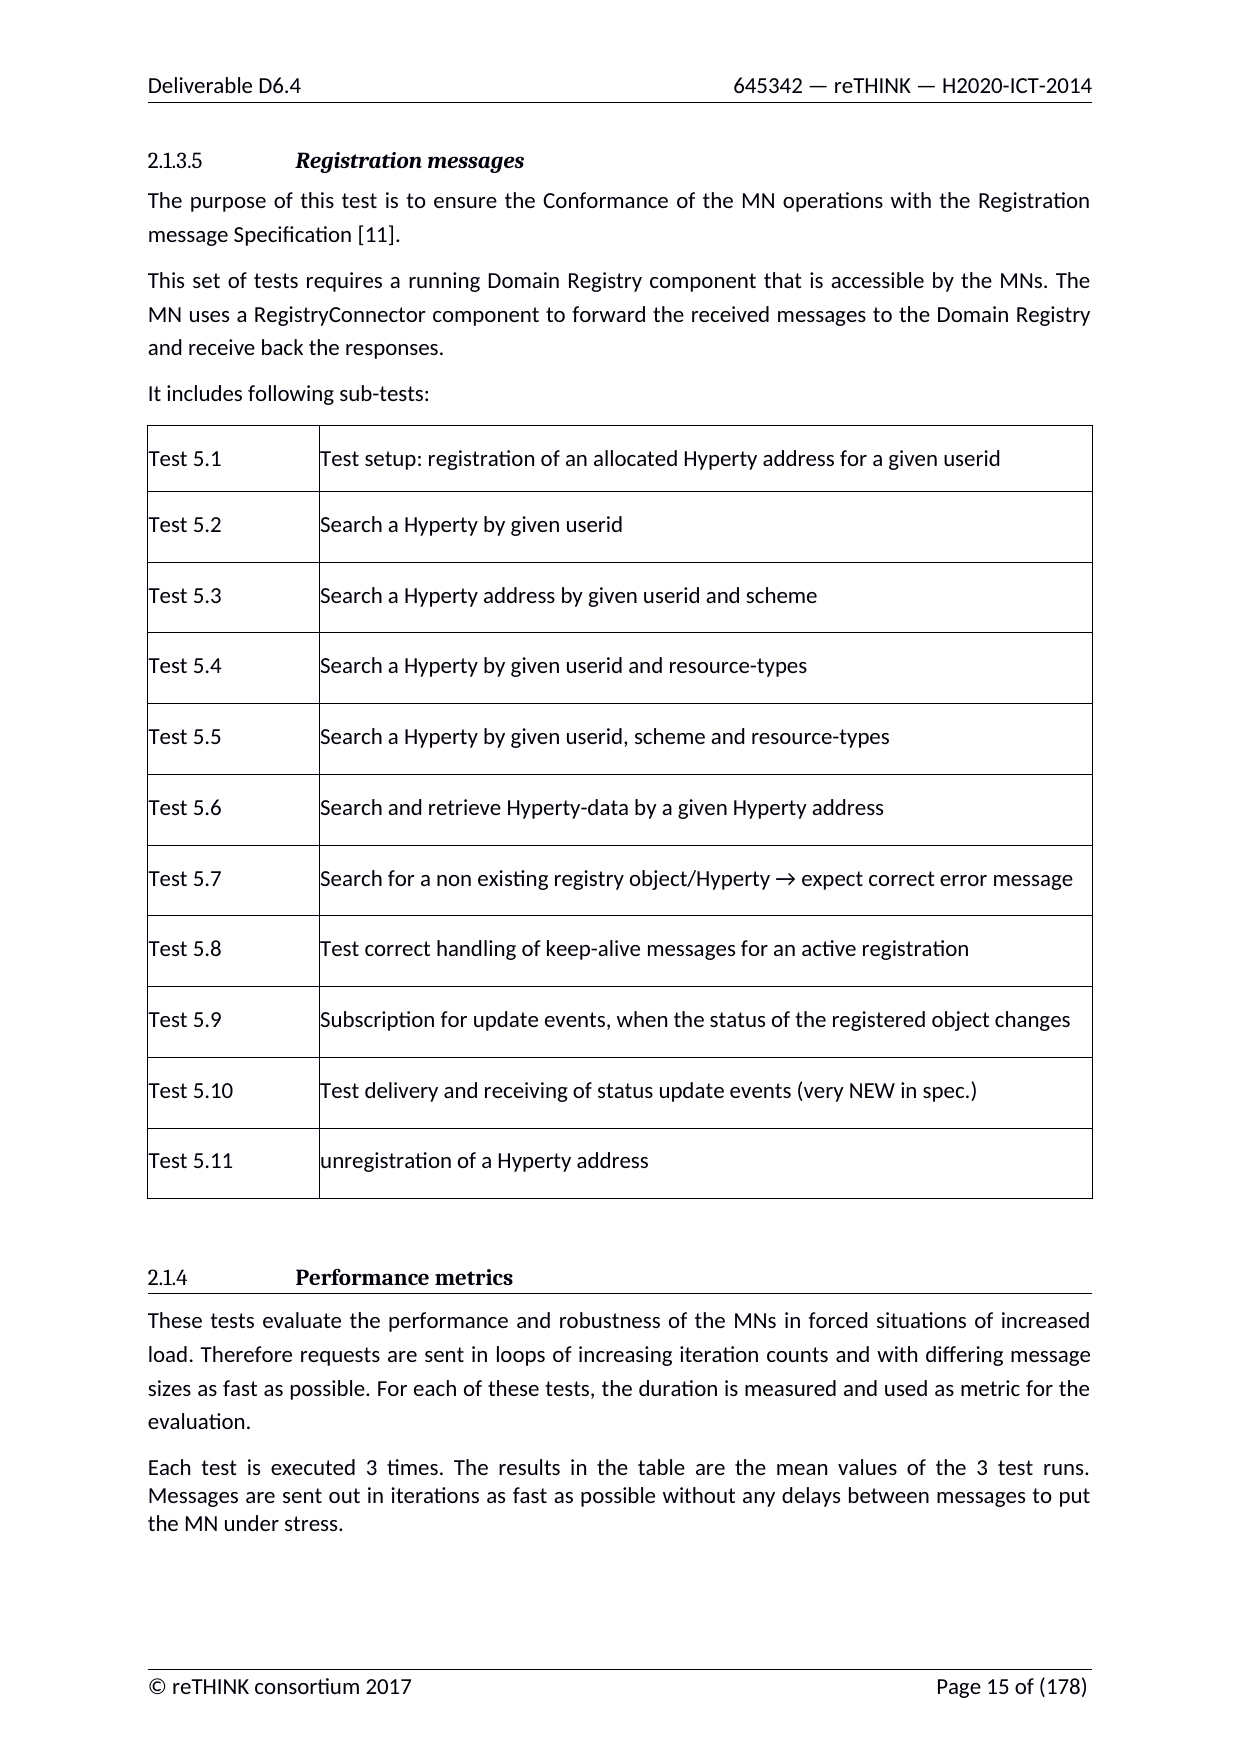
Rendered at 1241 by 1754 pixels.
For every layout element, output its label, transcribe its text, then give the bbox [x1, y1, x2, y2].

table_cell Test 5.2 [148, 492, 319, 562]
table_cell Test 5.9 [148, 987, 319, 1057]
table_cell unregistration of a Hyperty address [320, 1129, 1092, 1198]
table_cell Test 5.3 [148, 563, 319, 632]
table_cell Test correct handling of keep-alive messages for an active registration [320, 916, 1092, 986]
table_cell Test 5.11 [148, 1129, 319, 1198]
subtitle Performance metrics [148, 1265, 1092, 1293]
table_header Test setup: registration of an allocated Hyperty address for a given userid [320, 426, 1092, 491]
text These tests evaluate the performance and robustness of the MNs in forced situations of increased load. Therefore requests are sent in loops of increasing iteration counts and with differing message sizes as fast as possible. For each of these tests, the duration is measured and used as metric for the evaluation. [148, 1307, 1092, 1435]
table_cell Search and retrieve Hyperty-data by a given Hyperty address [320, 775, 1092, 844]
table_cell Subscription for update events, when the status of the registered object changes [320, 987, 1092, 1057]
table_cell Test 5.4 [148, 633, 319, 703]
table_cell Test 5.10 [148, 1058, 319, 1127]
table_cell Search for a non existing registry object/Hyperty → expect correct error message [320, 846, 1092, 915]
text The purpose of this test is to ensure the Conformance of the MN operations with the Registration message Specification [11]. [148, 187, 1092, 248]
table_cell Search a Hyperty by given userid [320, 492, 1092, 562]
table_cell Test 5.8 [148, 916, 319, 986]
table_cell Search a Hyperty by given userid, scheme and resource-types [320, 704, 1092, 774]
table_cell Test 5.7 [148, 846, 319, 915]
table_cell Test 5.5 [148, 704, 319, 774]
text Each test is executed 3 times. The results in the table are the mean values of the 3 test runs. Messages are sent out in iterations as fast as possible without any delays between messages to put the MN under stress. [148, 1453, 1092, 1537]
subtitle Registration messages [148, 148, 1092, 174]
table_cell Test 5.6 [148, 775, 319, 844]
table_cell Test delivery and receiving of status update events (very NEW in spec.) [320, 1058, 1092, 1127]
text It includes following sub-tests: [148, 379, 1092, 407]
table_cell Search a Hyperty by given userid and resource-types [320, 633, 1092, 703]
table_cell Search a Hyperty address by given userid and scheme [320, 563, 1092, 632]
table_header Test 5.1 [148, 426, 319, 491]
text This set of tests requires a running Domain Registry component that is accessible by the MNs. The MN uses a RegistryConnector component to forward the received messages to the Domain Registry and receive back the responses. [148, 266, 1092, 361]
